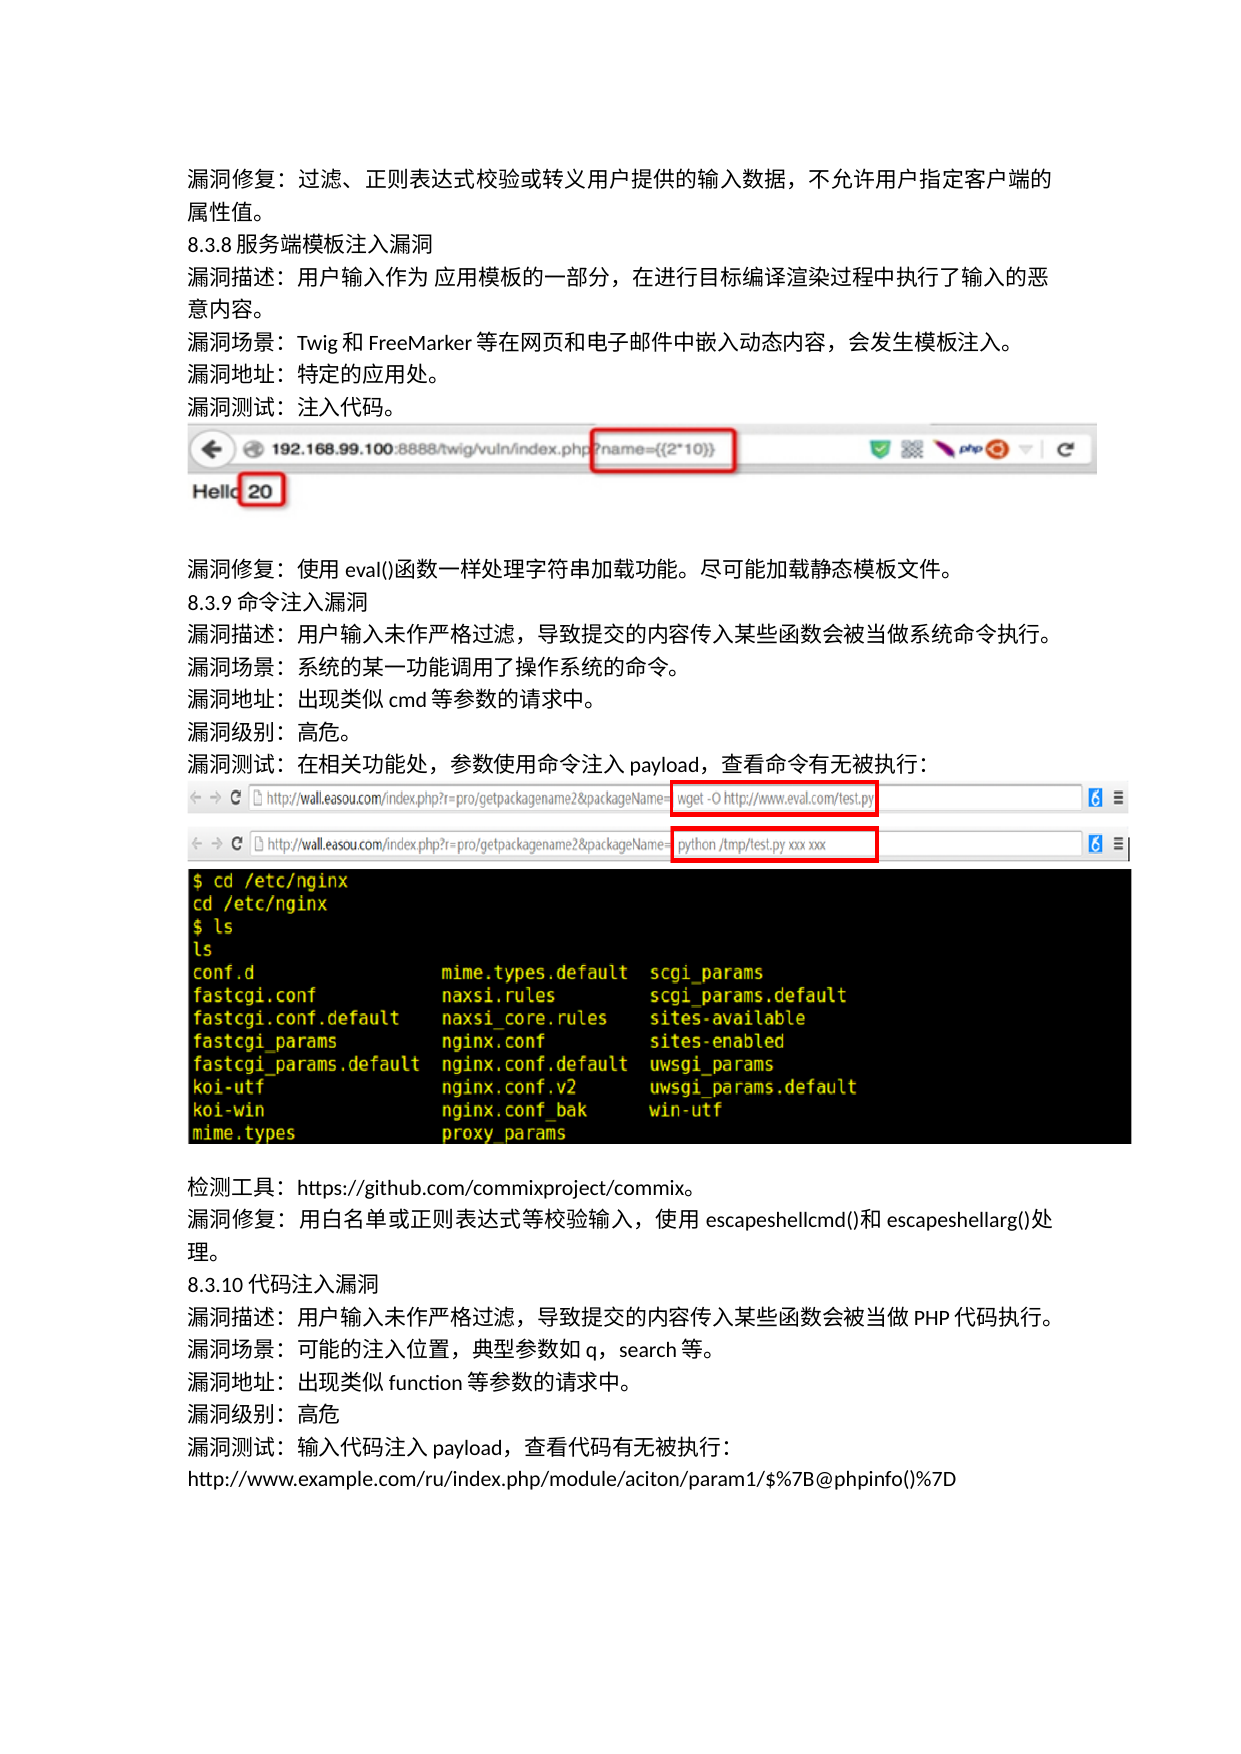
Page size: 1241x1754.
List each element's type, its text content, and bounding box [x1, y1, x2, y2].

text 漏洞测试：在相关功能处，参数使用命令注入payload，查看命令有无被执行： [187, 747, 1053, 779]
text 漏洞测试：输入代码注入payload，查看代码有无被执行： [187, 1429, 1053, 1462]
text http://www.example.com/ru/index.php/module/aciton/param1/$%7B@phpinfo()%7D [187, 1462, 1053, 1494]
text 漏洞修复：使用eval()函数一样处理字符串加载功能。尽可能加载静态模板文件。 [187, 552, 1053, 584]
text 8.3.9 命令注入漏洞 [187, 584, 1053, 617]
text 8.3.8服务端模板注入漏洞 [187, 227, 1053, 259]
text 漏洞场景：Twig和FreeMarker等在网页和电子邮件中嵌入动态内容，会发生模板注入。 [187, 324, 1053, 357]
text 漏洞场景：可能的注入位置，典型参数如q，search等。 [187, 1332, 1053, 1364]
text 漏洞级别：高危 [187, 1397, 1053, 1429]
text 8.3.10 代码注入漏洞 [187, 1267, 1053, 1299]
text 漏洞地址：出现类似function等参数的请求中。 [187, 1364, 1053, 1397]
text 检测工具：https://github.com/commixproject/commix。 [187, 1169, 1053, 1202]
text 漏洞场景：系统的某一功能调用了操作系统的命令。 [187, 649, 1053, 682]
text 漏洞描述：用户输入未作严格过滤，导致提交的内容传入某些函数会被当做系统命令执行。 [187, 617, 1053, 649]
text 漏洞地址：特定的应用处。 [187, 357, 1053, 389]
picture [187, 779, 1132, 1144]
picture [187, 422, 1097, 521]
text 漏洞修复：用白名单或正则表达式等校验输入，使用escapeshellcmd()和escapeshellarg()处理。 [187, 1202, 1053, 1267]
text 漏洞修复：过滤、正则表达式校验或转义用户提供的输入数据，不允许用户指定客户端的属性值。 [187, 162, 1053, 227]
text 漏洞测试：注入代码。 [187, 389, 1053, 422]
text 漏洞描述：用户输入未作严格过滤，导致提交的内容传入某些函数会被当做PHP代码执行。 [187, 1299, 1053, 1332]
text 漏洞级别：高危。 [187, 714, 1053, 747]
text 漏洞地址：出现类似cmd等参数的请求中。 [187, 682, 1053, 714]
text 漏洞描述：用户输入作为 应用模板的一部分，在进行目标编译渲染过程中执行了输入的恶意内容。 [187, 259, 1053, 324]
